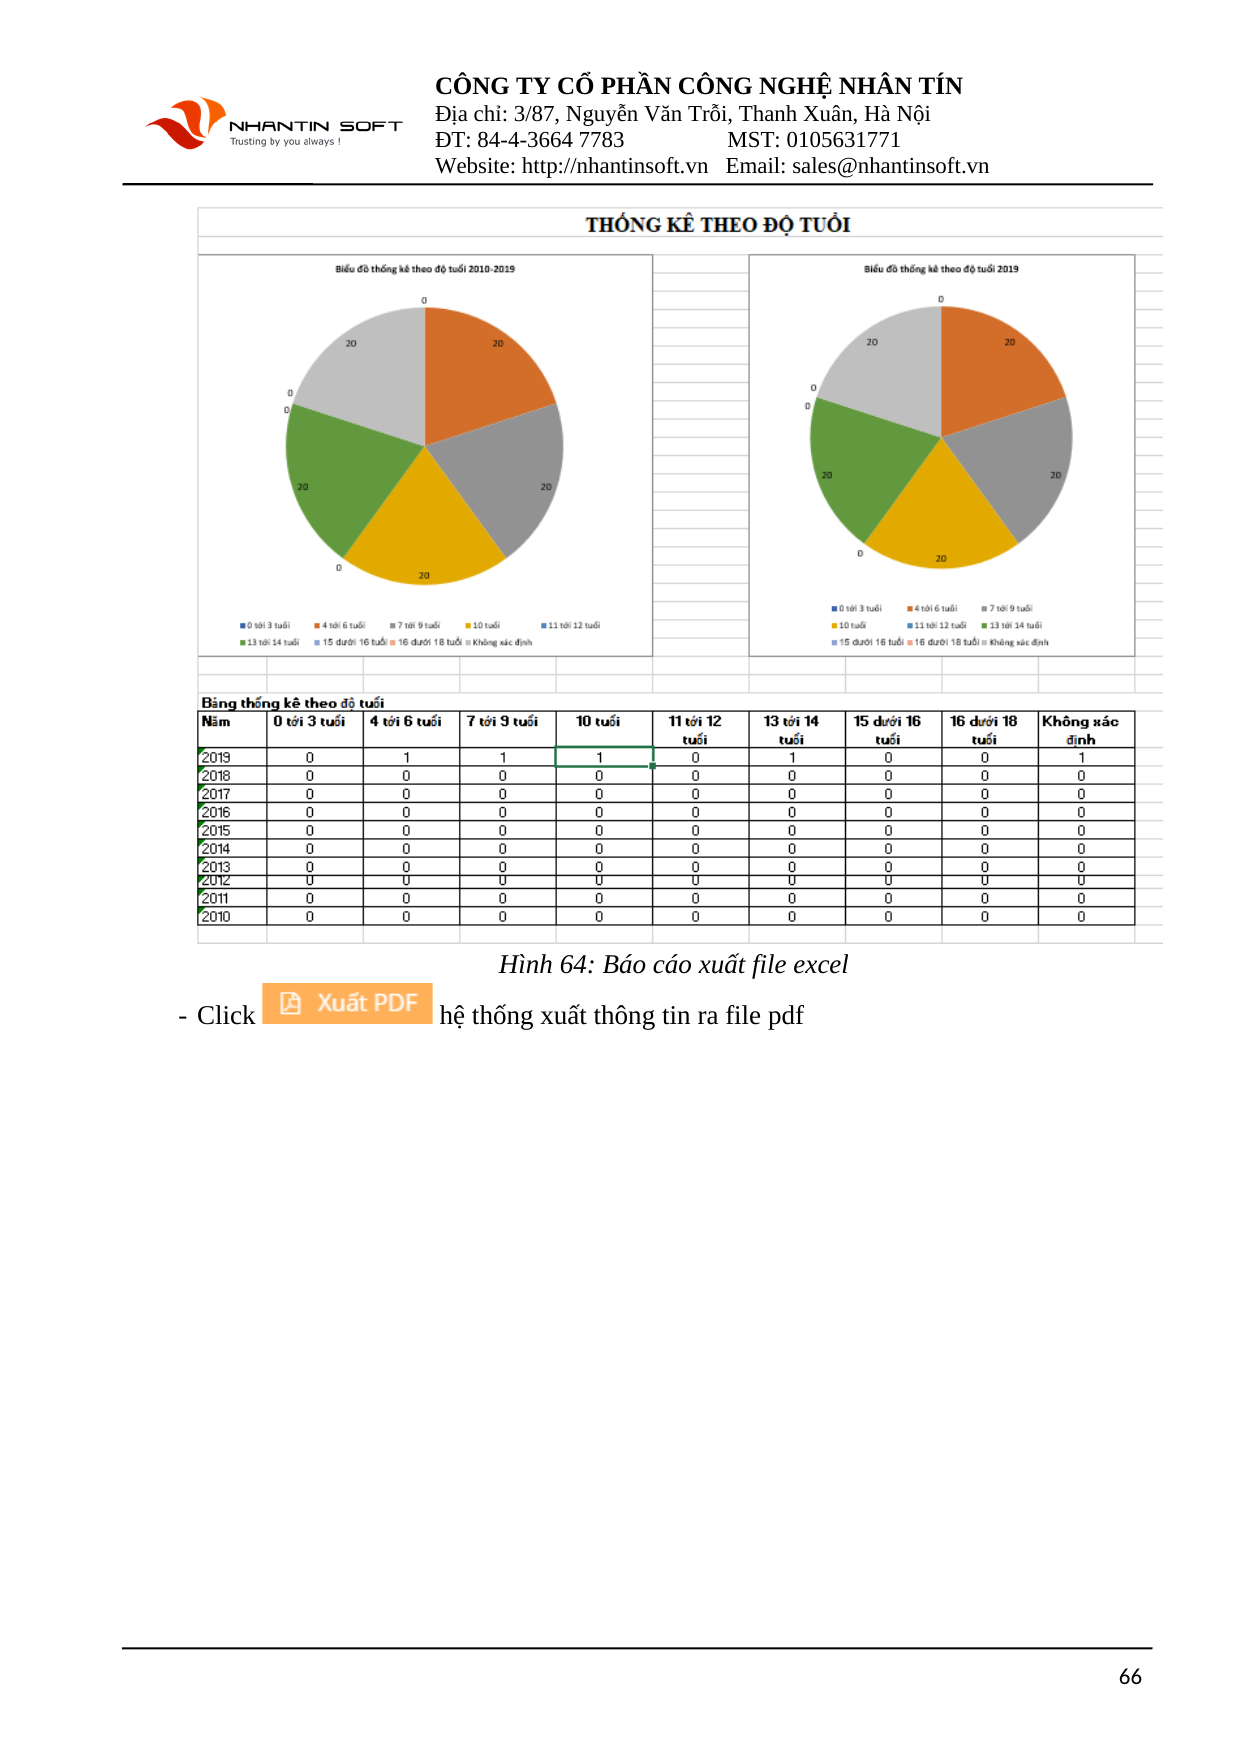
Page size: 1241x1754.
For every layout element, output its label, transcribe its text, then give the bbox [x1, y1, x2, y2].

picture [196, 206, 1163, 944]
picture [133, 70, 413, 176]
list Click hệ thống xuất thông tin ra file pdf [178, 983, 1153, 1030]
list Hình 64: Báo cáo xuất file excel [197, 948, 1153, 979]
picture [262, 983, 433, 1024]
